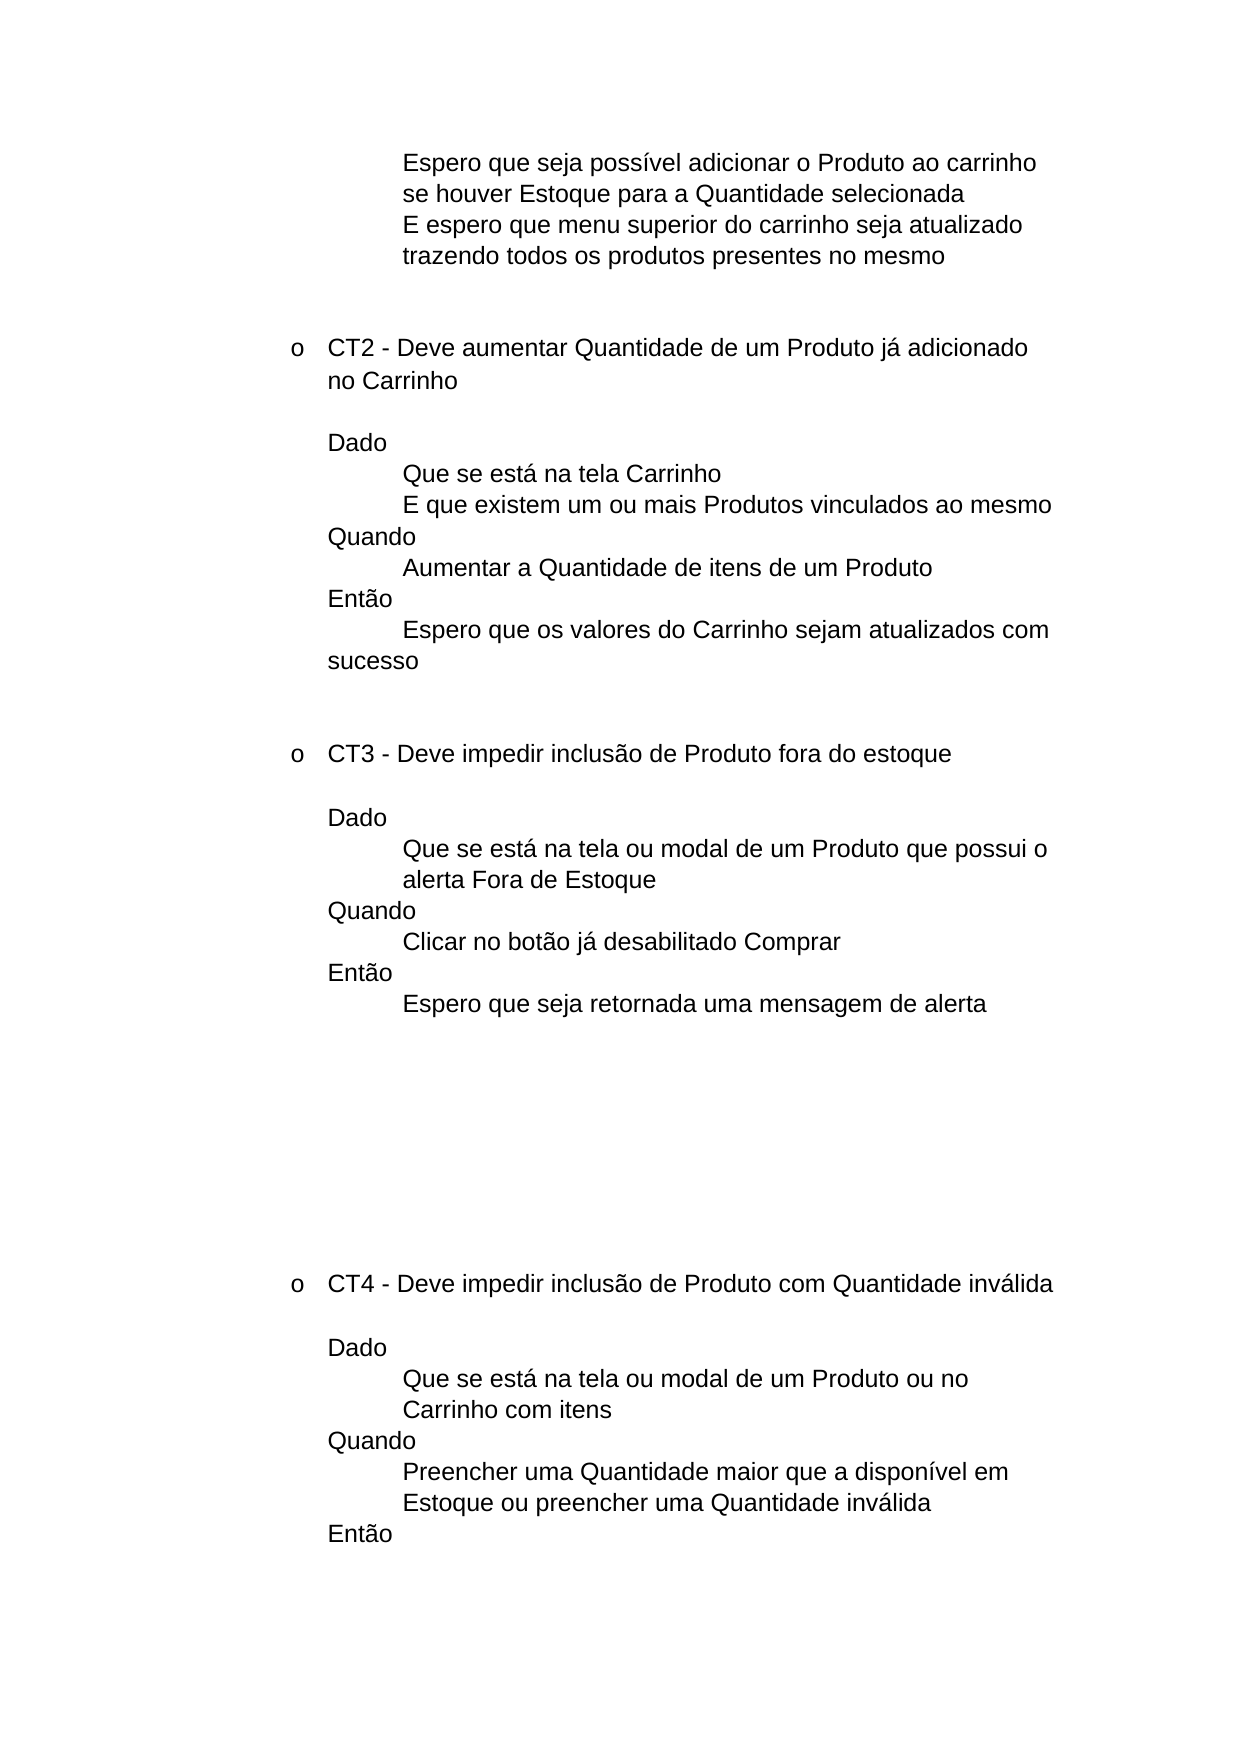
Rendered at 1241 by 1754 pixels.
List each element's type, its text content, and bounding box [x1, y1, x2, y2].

list CT3 - Deve impedir inclusão de Produto fora do estoque [290, 739, 1063, 770]
text Espero que seja possível adicionar o Produto ao carrinho se houver Estoque para a Quantidade selecionada [402, 148, 1063, 207]
list CT2 - Deve aumentar Quantidade de um Produto já adicionado no Carrinho [290, 333, 1063, 395]
list CT4 - Deve impedir inclusão de Produto com Quantidade inválida [290, 1269, 1063, 1300]
text E espero que menu superior do carrinho seja atualizado trazendo todos os produtos presentes no mesmo [402, 210, 1063, 269]
text Aumentar a Quantidade de itens de um Produto [327, 553, 1063, 581]
text Dado [327, 1333, 1063, 1362]
text Quando [327, 522, 1063, 550]
text Clicar no botão já desabilitado Comprar [402, 927, 1063, 956]
text Espero que seja retornada uma mensagem de alerta [402, 989, 1063, 1018]
text E que existem um ou mais Produtos vinculados ao mesmo [327, 491, 1063, 519]
text Que se está na tela Carrinho [327, 459, 1063, 488]
text Que se está na tela ou modal de um Produto ou no Carrinho com itens [402, 1364, 1063, 1424]
text Então [252, 958, 1063, 987]
text Que se está na tela ou modal de um Produto que possui o alerta Fora de Estoque [402, 834, 1063, 894]
text Dado [327, 428, 1063, 457]
text Quando [177, 1426, 1063, 1455]
text Preencher uma Quantidade maior que a disponível em Estoque ou preencher uma Quantidade inválida [402, 1457, 1063, 1517]
text Quando [252, 896, 1063, 925]
text Dado [327, 803, 1063, 832]
text Espero que os valores do Carrinho sejam atualizados com sucesso [327, 615, 1063, 674]
text Então [252, 1519, 1063, 1548]
text Então [327, 584, 1063, 612]
